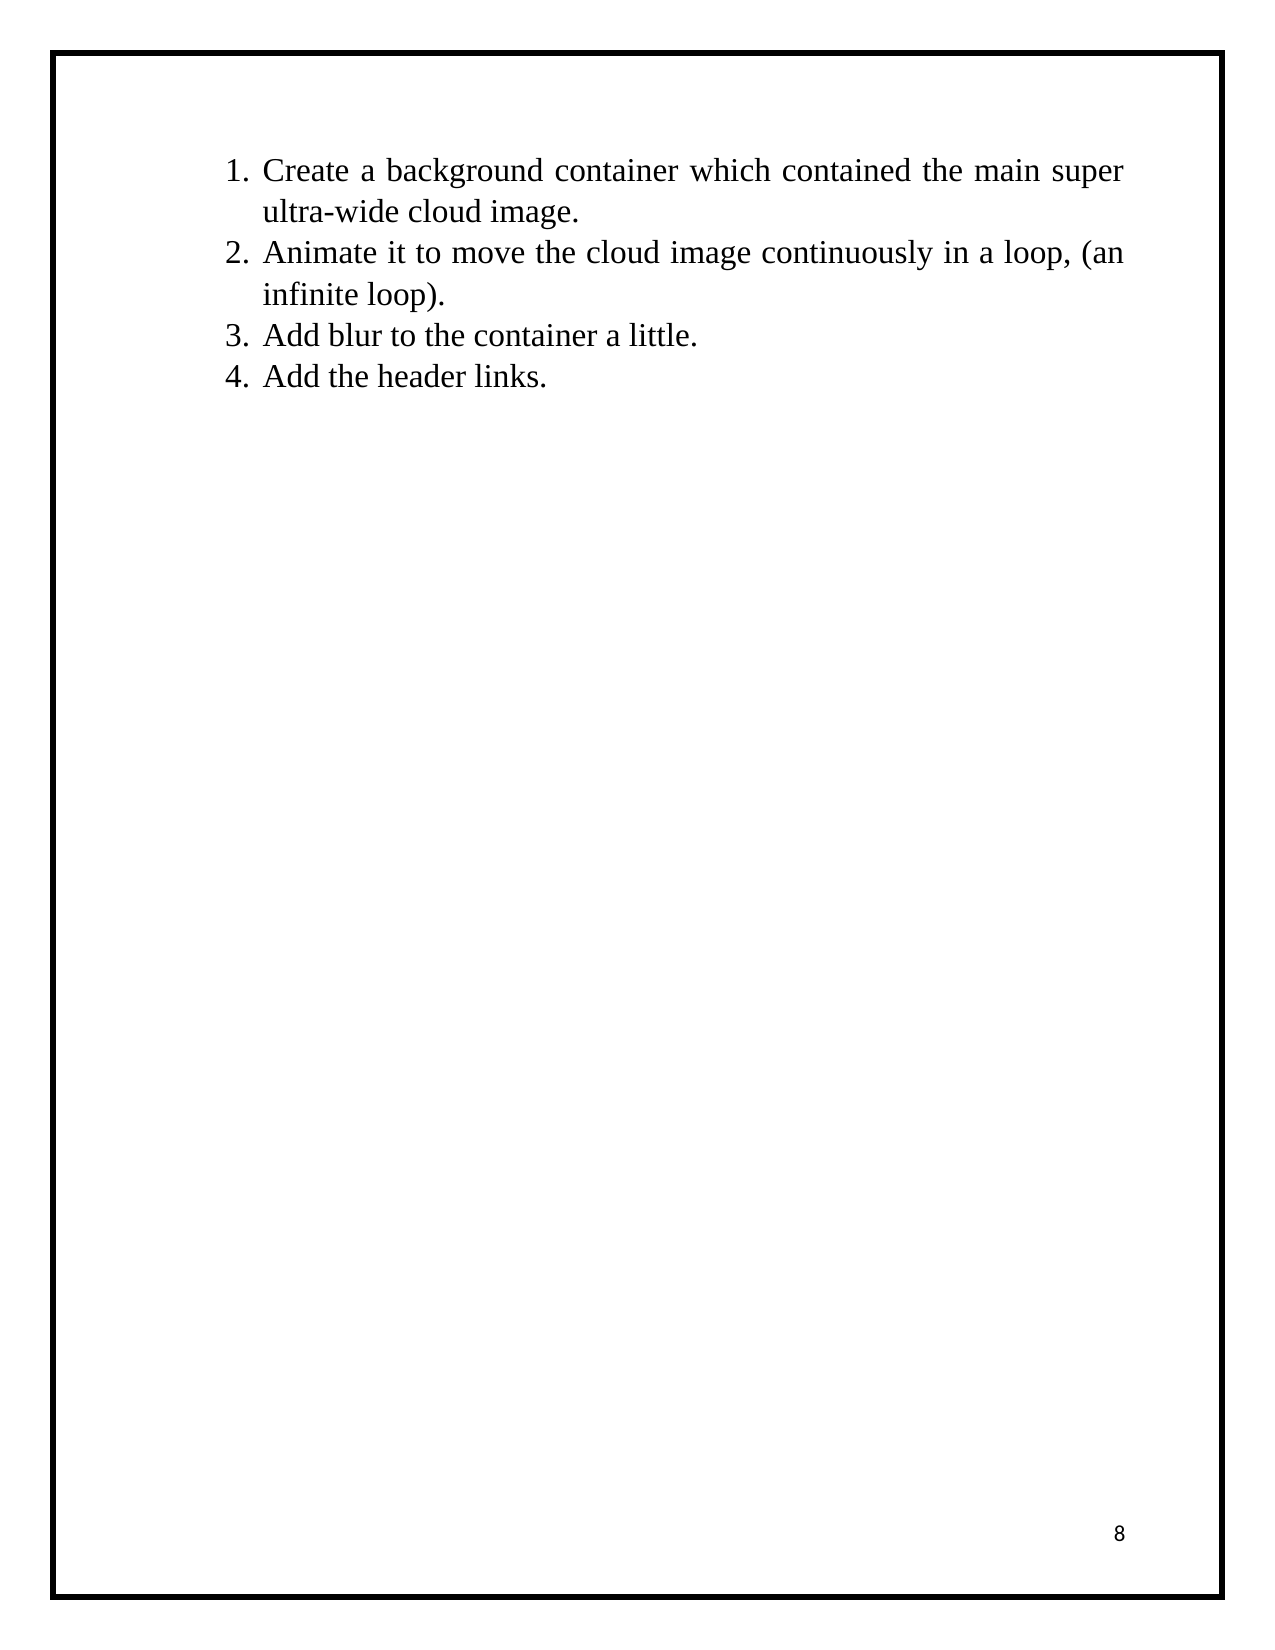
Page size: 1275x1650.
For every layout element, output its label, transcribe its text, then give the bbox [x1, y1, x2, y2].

list Add blur to the container a little. [225, 315, 1125, 354]
list Animate it to move the cloud image continuously in a loop, (an infinite loop). [225, 233, 1125, 312]
list Add the header links. [225, 357, 1125, 395]
list Create a background container which contained the main super ultra-wide cloud image. [225, 150, 1125, 230]
